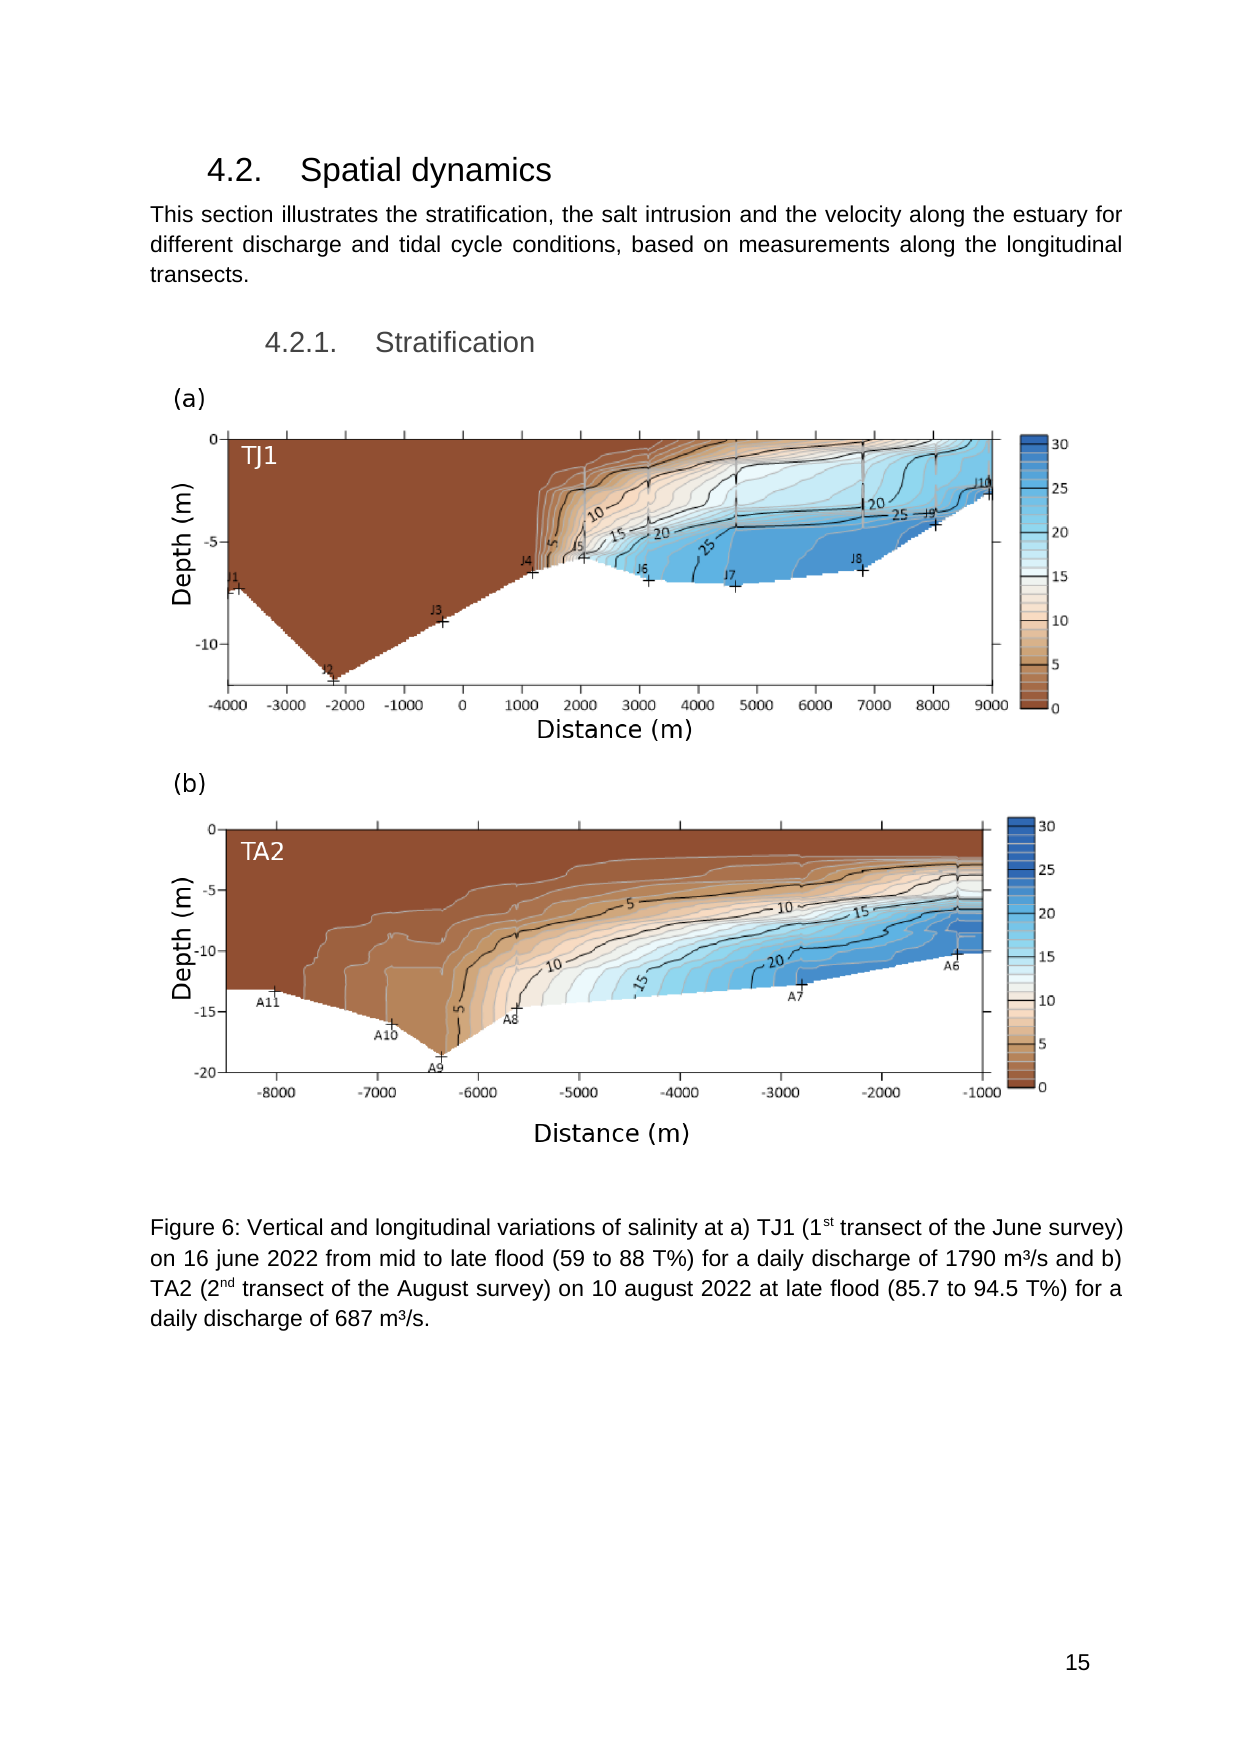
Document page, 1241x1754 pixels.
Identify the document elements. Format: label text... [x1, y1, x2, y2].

text This section illustrates the stratification, the salt intrusion and the velocity along the estuary for different discharge and tidal cycle conditions, based on measurements along the longitudinal transects. [150, 201, 1124, 288]
picture [150, 366, 1091, 1211]
subtitle Spatial dynamics [262, 150, 1124, 188]
subtitle Stratification [337, 325, 1124, 358]
text Figure 6: Vertical and longitudinal variations of salinity at a) TJ1 (1st transect of the June survey) on 16 june 2022 from mid to late flood (59 to 88 T%) for a daily discharge of 1790 m³/s and b) TA2 (2nd transect of the August survey) on 10 august 2022 at late flood (85.7 to 94.5 T%) for a daily discharge of 687 m³/s. [150, 1214, 1124, 1331]
